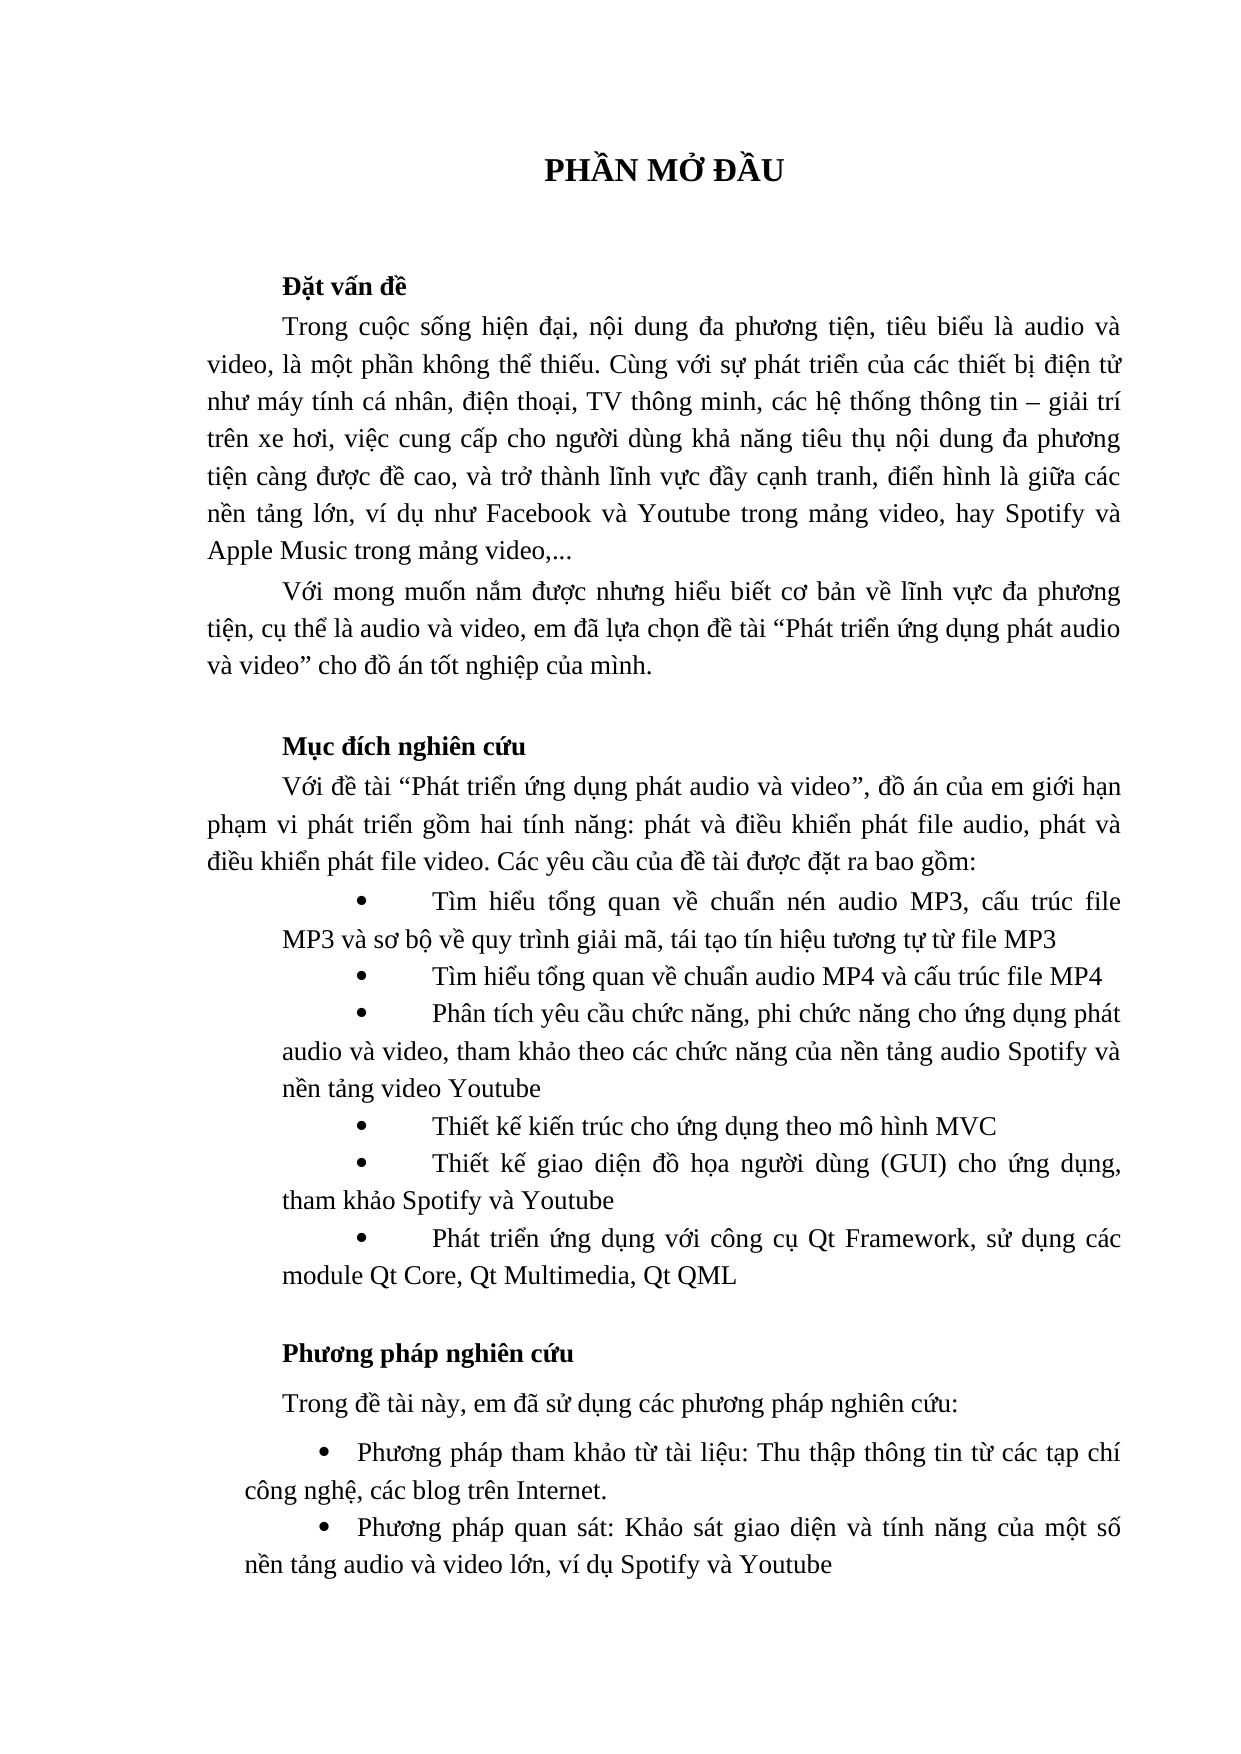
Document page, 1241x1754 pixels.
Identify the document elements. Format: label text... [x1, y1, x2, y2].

text Mục đích nghiên cứu [207, 730, 1122, 761]
list Thiết kế kiến trúc cho ứng dụng theo mô hình MVC [282, 1109, 1122, 1141]
text Phương pháp nghiên cứu [207, 1337, 1122, 1368]
list Phát triển ứng dụng với công cụ Qt Framework, sử dụng các module Qt Core, Qt Multimedia, Qt QML [282, 1222, 1122, 1290]
text PHẦN MỞ ĐẦU [207, 150, 1122, 188]
text Trong cuộc sống hiện đại, nội dung đa phương tiện, tiêu biểu là audio và video, là một phần không thể thiếu. Cùng với sự phát triển của các thiết bị điện tử như máy tính cá nhân, điện thoại, TV thông minh, các hệ thống thông tin – giải trí trên xe hơi, việc cung cấp cho người dùng khả năng tiêu thụ nội dung đa phương tiện càng được đề cao, và trở thành lĩnh vực đầy cạnh tranh, điển hình là giữa các nền tảng lớn, ví dụ như Facebook và Youtube trong mảng video, hay Spotify và Apple Music trong mảng video,... [207, 310, 1122, 565]
list Tìm hiểu tổng quan về chuẩn nén audio MP3, cấu trúc file MP3 và sơ bộ về quy trình giải mã, tái tạo tín hiệu tương tự từ file MP3 [282, 885, 1122, 954]
list Phân tích yêu cầu chức năng, phi chức năng cho ứng dụng phát audio và video, tham khảo theo các chức năng của nền tảng audio Spotify và nền tảng video Youtube [282, 998, 1122, 1103]
text Với đề tài “Phát triển ứng dụng phát audio và video”, đồ án của em giới hạn phạm vi phát triển gồm hai tính năng: phát và điều khiển phát file audio, phát và điều khiển phát file video. Các yêu cầu của đề tài được đặt ra bao gồm: [207, 770, 1122, 876]
text Trong đề tài này, em đã sử dụng các phương pháp nghiên cứu: [207, 1387, 1122, 1418]
list Tìm hiểu tổng quan về chuẩn audio MP4 và cấu trúc file MP4 [282, 960, 1122, 991]
list Thiết kế giao diện đồ họa người dùng (GUI) cho ứng dụng, tham khảo Spotify và Youtube [282, 1147, 1122, 1216]
text Với mong muốn nắm được nhưng hiểu biết cơ bản về lĩnh vực đa phương tiện, cụ thể là audio và video, em đã lựa chọn đề tài “Phát triển ứng dụng phát audio và video” cho đồ án tốt nghiệp của mình. [207, 574, 1122, 680]
list Phương pháp quan sát: Khảo sát giao diện và tính năng của một số nền tảng audio và video lớn, ví dụ Spotify và Youtube [244, 1511, 1122, 1580]
list Phương pháp tham khảo từ tài liệu: Thu thập thông tin từ các tạp chí công nghệ, các blog trên Internet. [244, 1436, 1122, 1505]
text Đặt vấn đề [207, 270, 1122, 301]
